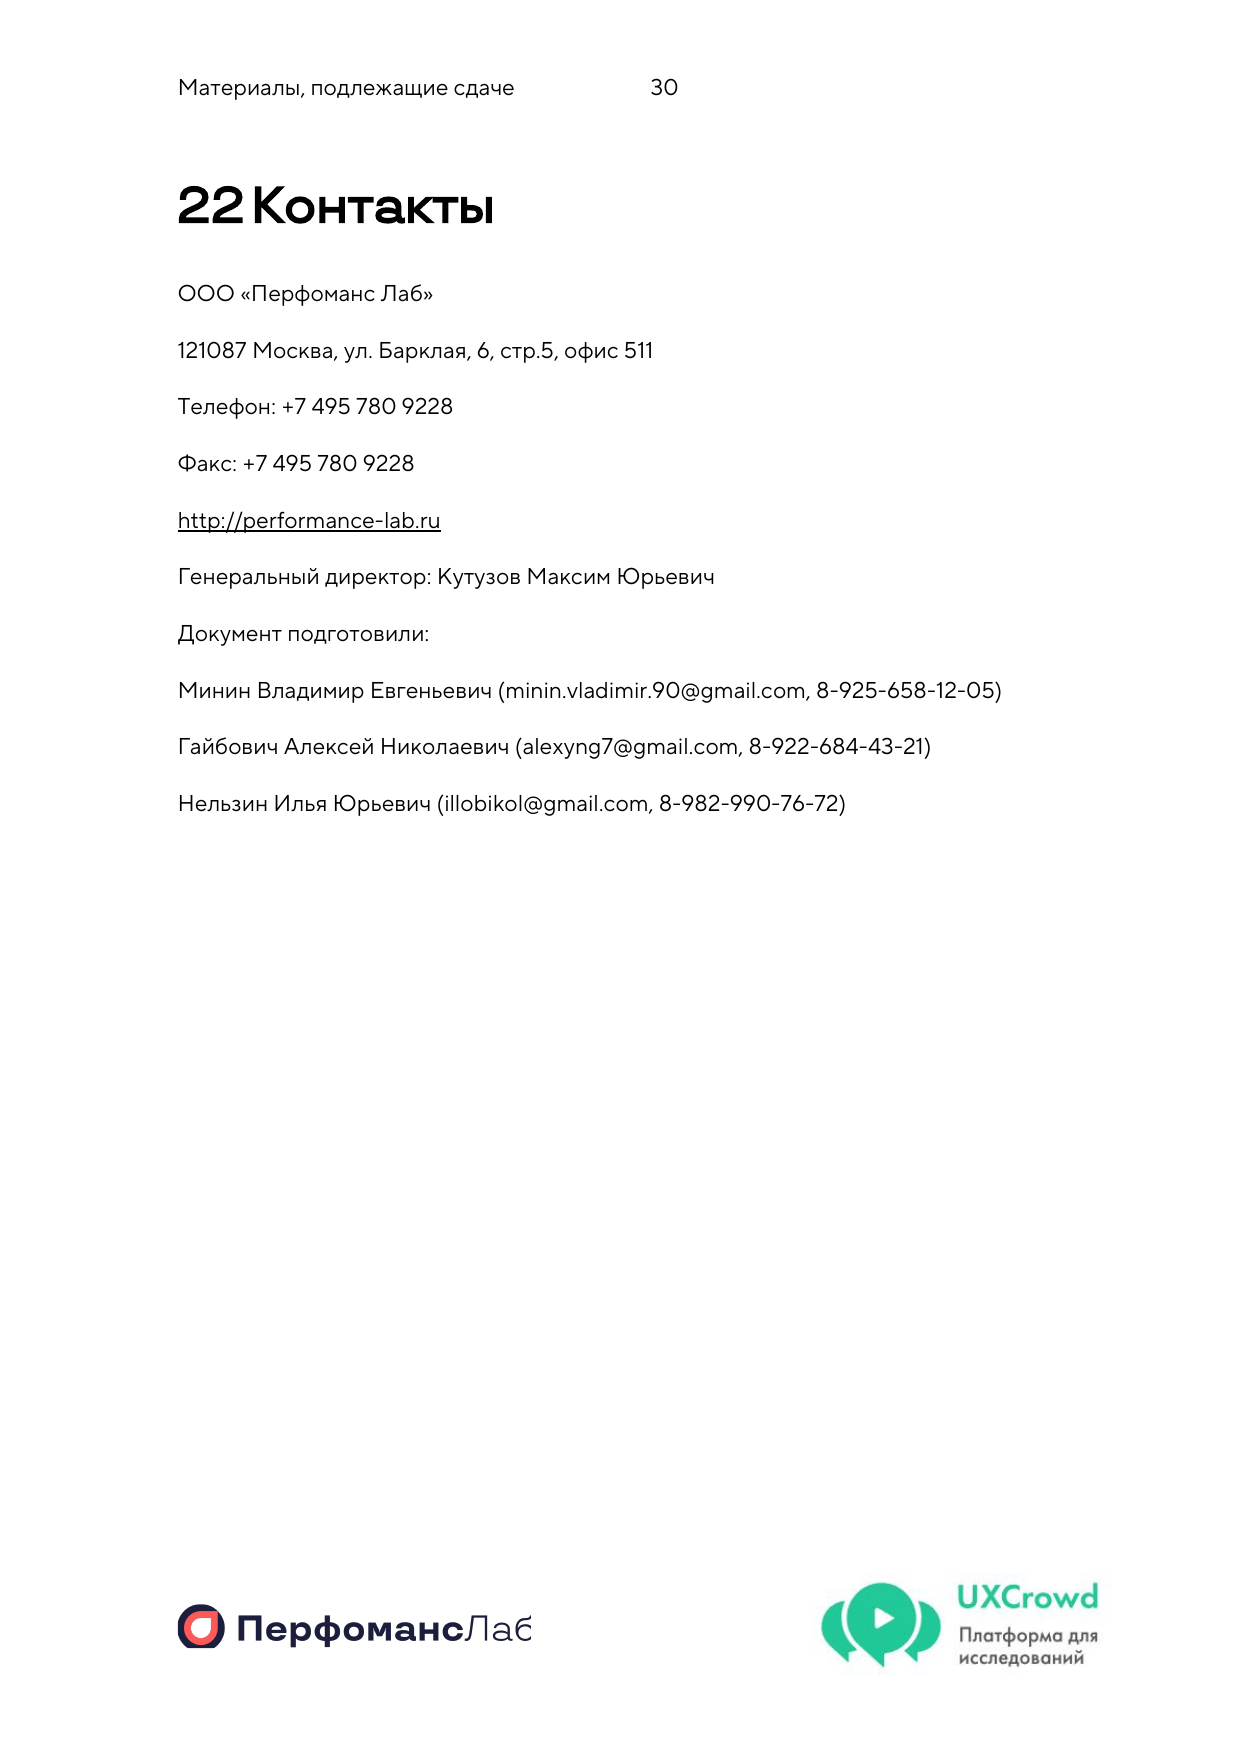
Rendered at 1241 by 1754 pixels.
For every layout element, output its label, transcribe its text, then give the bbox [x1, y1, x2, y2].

text Генеральный директор: Кутузов Максим Юрьевич [177, 563, 1152, 592]
picture [811, 1573, 1122, 1681]
text Телефон: +7 495 780 9228 [177, 393, 1152, 422]
text Нельзин Илья Юрьевич (illobikol@gmail.com, 8-982-990-76-72) [177, 789, 1152, 819]
picture [177, 1604, 531, 1649]
text Гайбович Алексей Николаевич (alexyng7@gmail.com, 8-922-684-43-21) [177, 733, 1152, 762]
text ООО «Перфоманс Лаб» [177, 279, 1152, 309]
text 121087 Москва, ул. Барклая, 6, стр.5, офис 511 [177, 336, 1152, 366]
subtitle Контакты [177, 177, 1152, 237]
text Факс: +7 495 780 9228 [177, 449, 1152, 479]
text Документ подготовили: [177, 619, 1152, 649]
text Минин Владимир Евгеньевич (minin.vladimir.90@gmail.com, 8-925-658-12-05) [177, 676, 1152, 706]
text http://performance-lab.ru [177, 506, 1152, 536]
